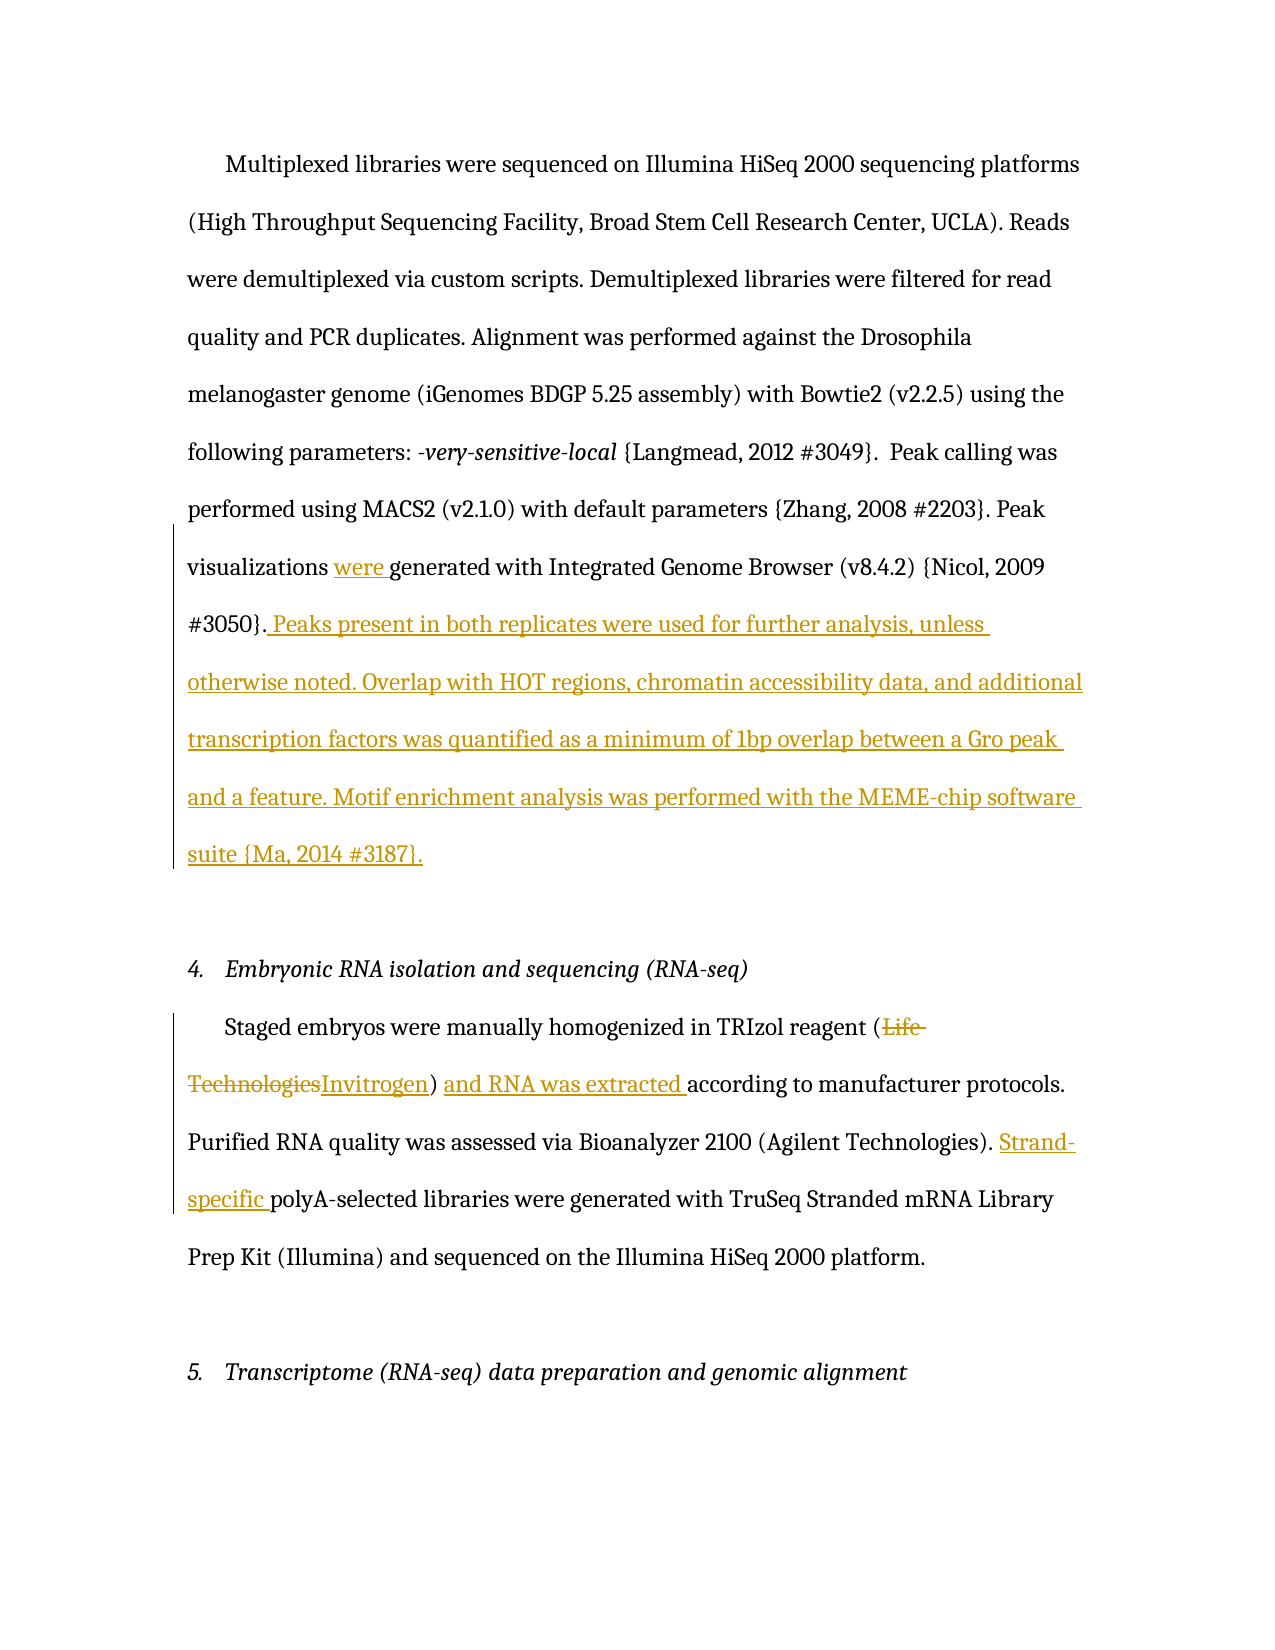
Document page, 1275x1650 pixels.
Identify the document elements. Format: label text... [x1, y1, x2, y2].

list Embryonic RNA isolation and sequencing (RNA-seq) [187, 955, 1087, 984]
list Multiplexed libraries were sequenced on Illumina HiSeq 2000 sequencing platforms (High Throughput Sequencing Facility, Broad Stem Cell Research Center, UCLA). Reads were demultiplexed via custom scripts. Demultiplexed libraries were filtered for read quality and PCR duplicates. Alignment was performed against the Drosophila melanogaster genome (iGenomes BDGP 5.25 assembly) with Bowtie2 (v2.2.5) using the following parameters: -very-sensitive-local {Langmead, 2012 #3049}. Peak calling was performed using MACS2 (v2.1.0) with default parameters {Zhang, 2008 #2203}. Peak visualizations generated with Integrated Genome Browser (v8.4.2) {Nicol, 2009 #3050}. [187, 150, 1087, 869]
list Transcriptome (RNA-seq) data preparation and genomic alignment [187, 1357, 1087, 1386]
list Staged embryos were manually homogenized in TRIzol reagent () according to manufacturer protocols. Purified RNA quality was assessed via Bioanalyzer 2100 (Agilent Technologies). polyA-selected libraries were generated with TruSeq Stranded mRNA Library Prep Kit (Illumina) and sequenced on the Illumina HiSeq 2000 platform. [187, 1012, 1087, 1271]
